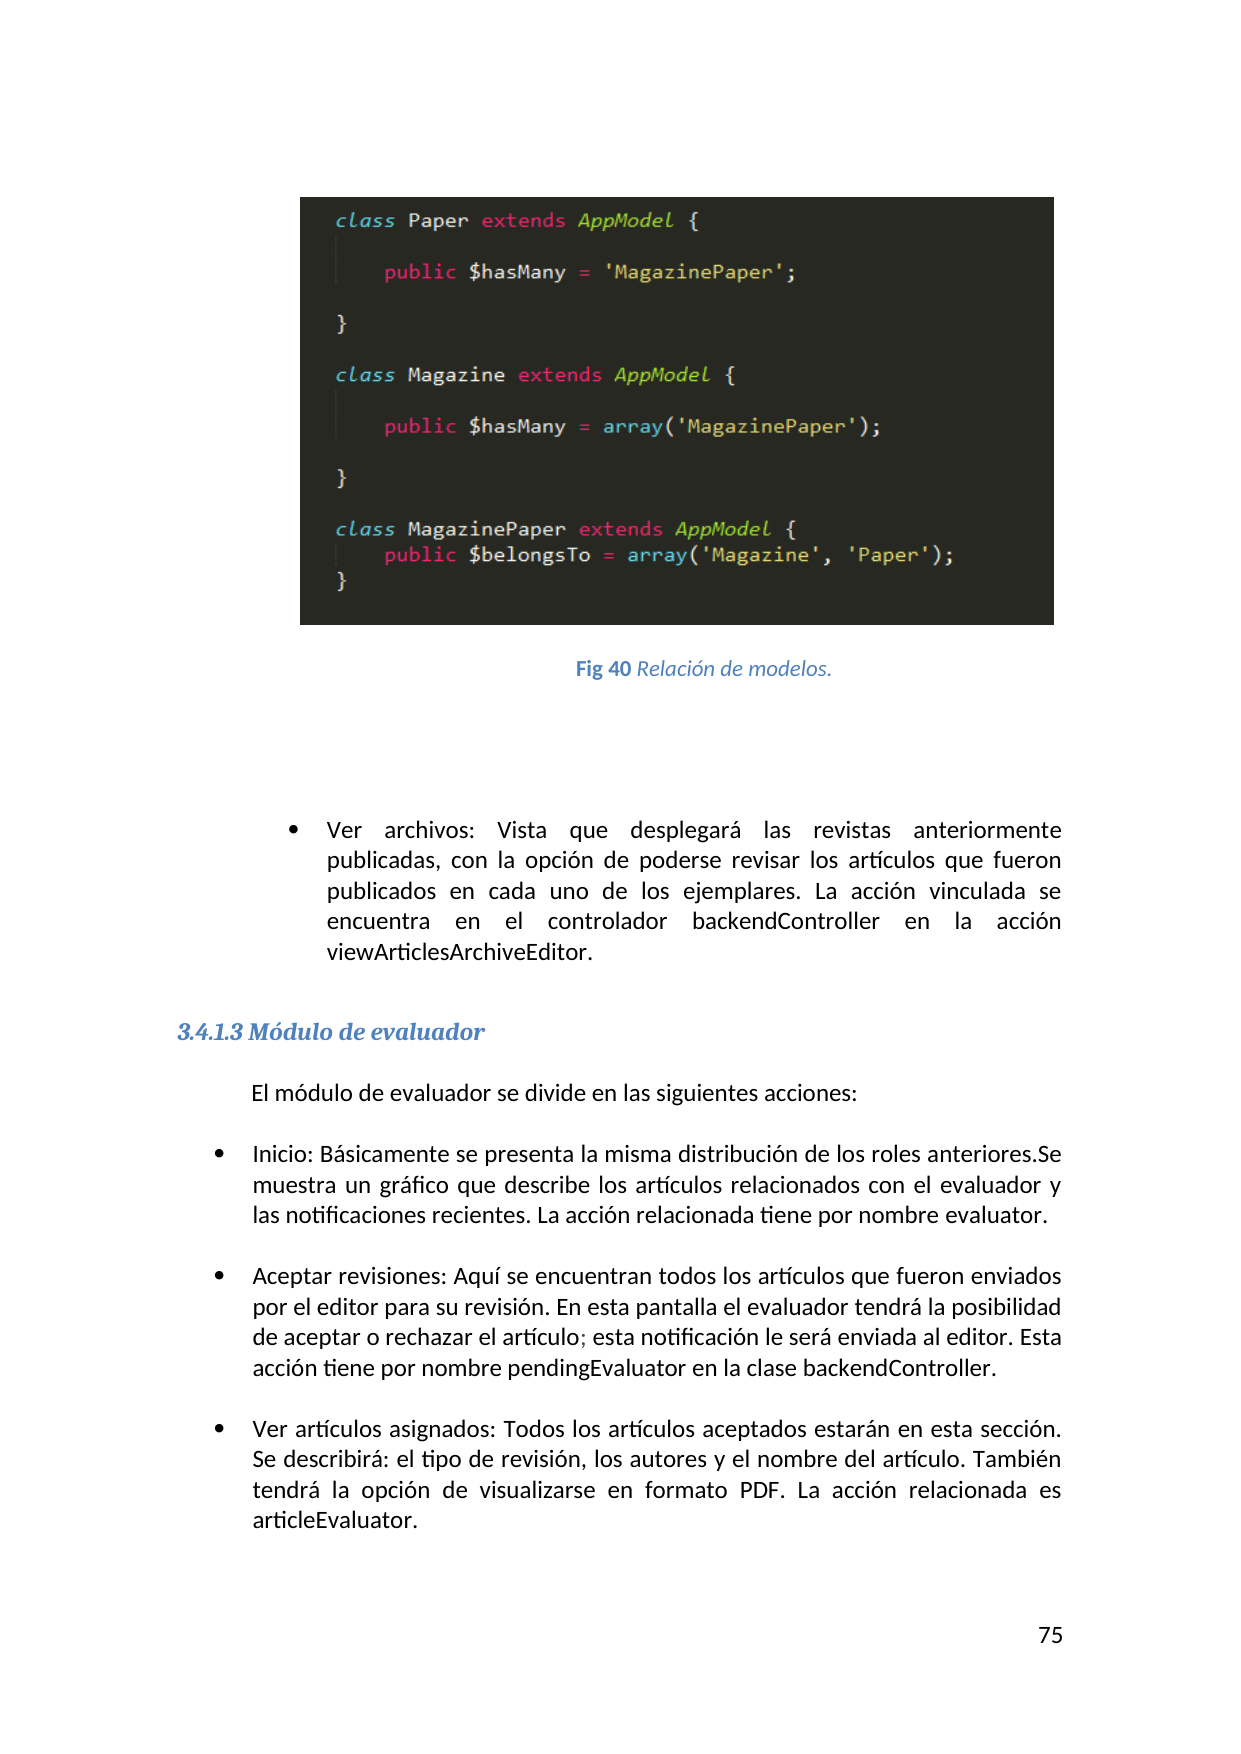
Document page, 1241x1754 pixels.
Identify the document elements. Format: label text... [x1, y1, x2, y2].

list Aceptar revisiones: Aquí se encuentran todos los artículos que fueron enviados por el editor para su revisión. En esta pantalla el evaluador tendrá la posibilidad de aceptar o rechazar el artículo; esta notificación le será enviada al editor. Esta acción tiene por nombre pendingEvaluator en la clase backendController. [215, 1260, 1063, 1382]
subtitle 3.4.1.3 Módulo de evaluador [177, 1018, 1063, 1047]
picture [300, 197, 1054, 625]
list Ver artículos asignados: Todos los artículos aceptados estarán en esta sección. Se describirá: el tipo de revisión, los autores y el nombre del artículo. También tendrá la opción de visualizarse en formato PDF. La acción relacionada es articleEvaluator. [215, 1413, 1063, 1535]
text El módulo de evaluador se divide en las siguientes acciones: [177, 1077, 1063, 1108]
list Inicio: Básicamente se presenta la misma distribución de los roles anteriores.Se muestra un gráfico que describe los artículos relacionados con el evaluador y las notificaciones recientes. La acción relacionada tiene por nombre evaluator. [215, 1138, 1063, 1230]
list Ver archivos: Vista que desplegará las revistas anteriormente publicadas, con la opción de poderse revisar los artículos que fueron publicados en cada uno de los ejemplares. La acción vinculada se encuentra en el controlador backendController en la acción viewArticlesArchiveEditor. [289, 814, 1063, 967]
